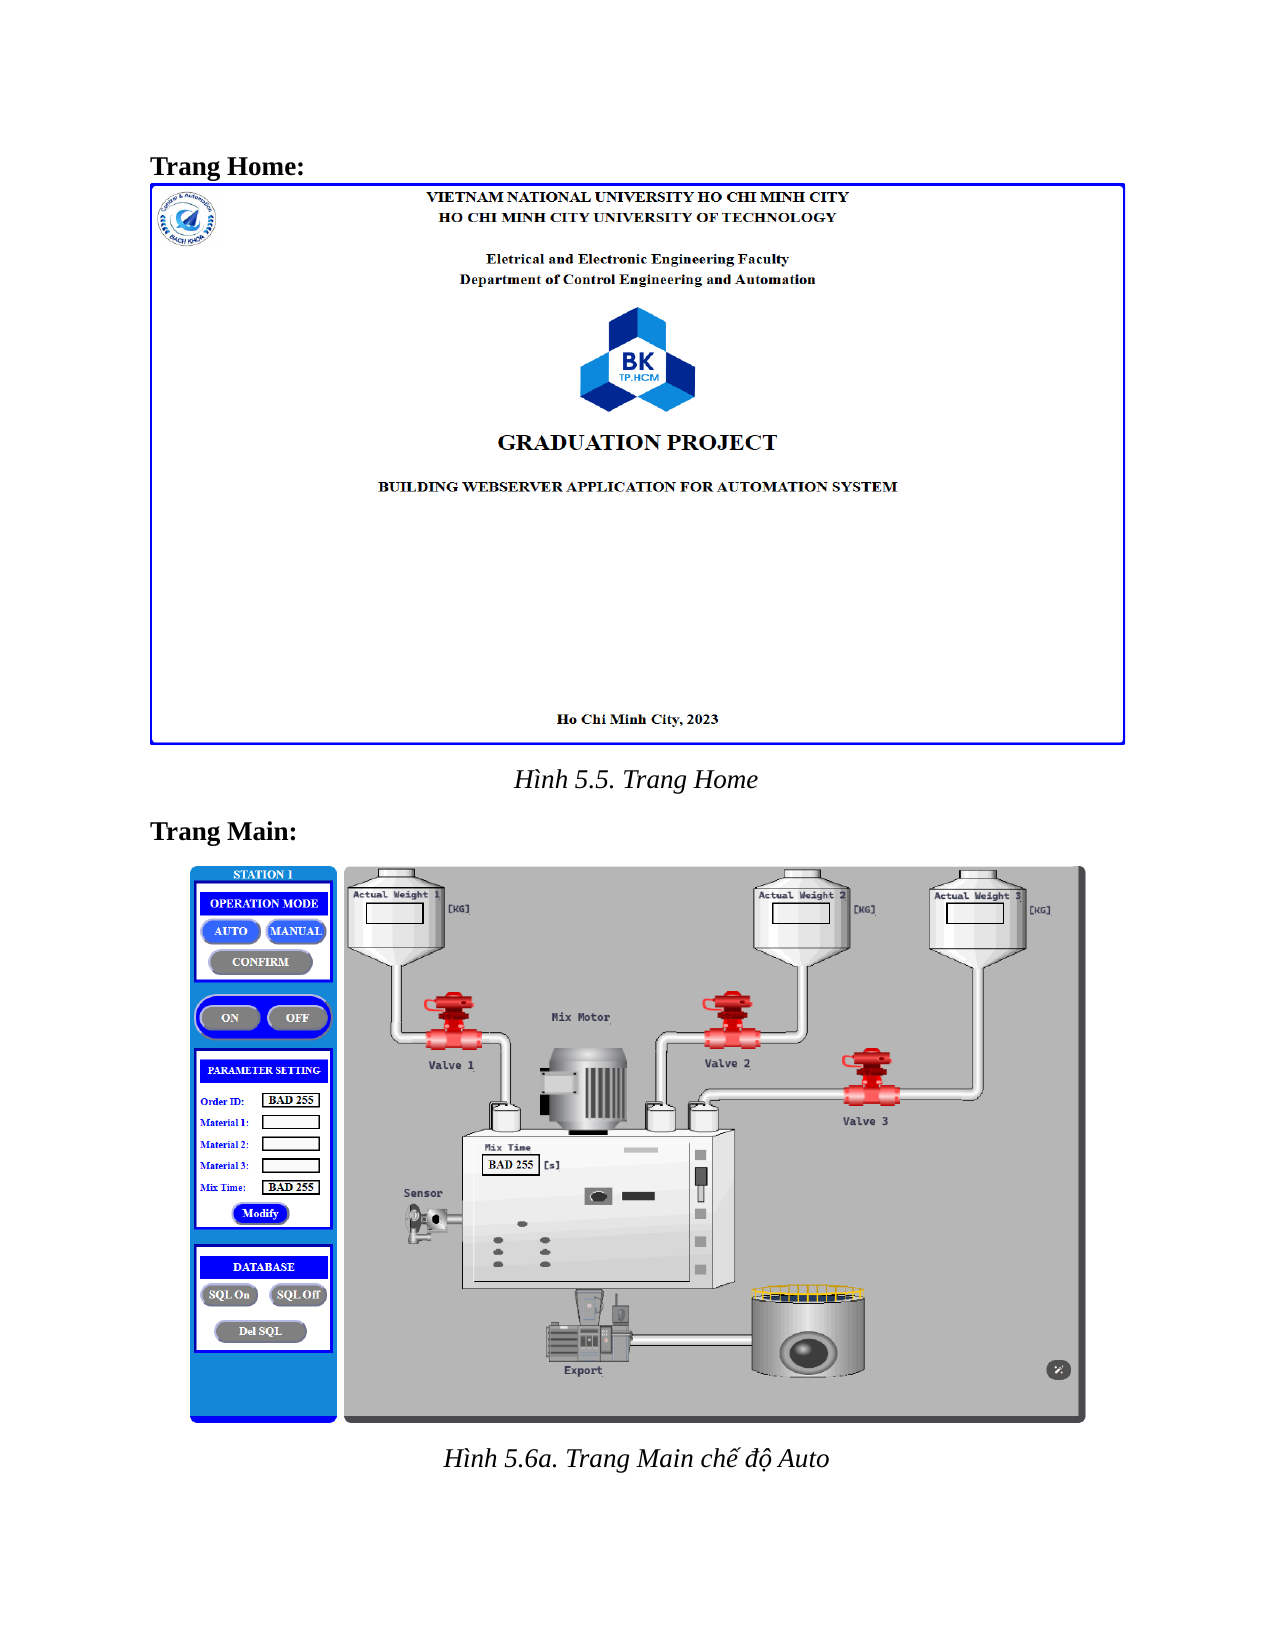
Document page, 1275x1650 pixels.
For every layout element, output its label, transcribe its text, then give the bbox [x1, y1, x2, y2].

text Hình 5.6a. Trang Main chế độ Auto [150, 1442, 1125, 1473]
text Trang Main: [150, 815, 1125, 846]
picture [189, 865, 1086, 1424]
text Hình 5.5. Trang Home [150, 763, 1125, 794]
picture [150, 183, 1125, 745]
text Trang Home: [150, 150, 1125, 183]
